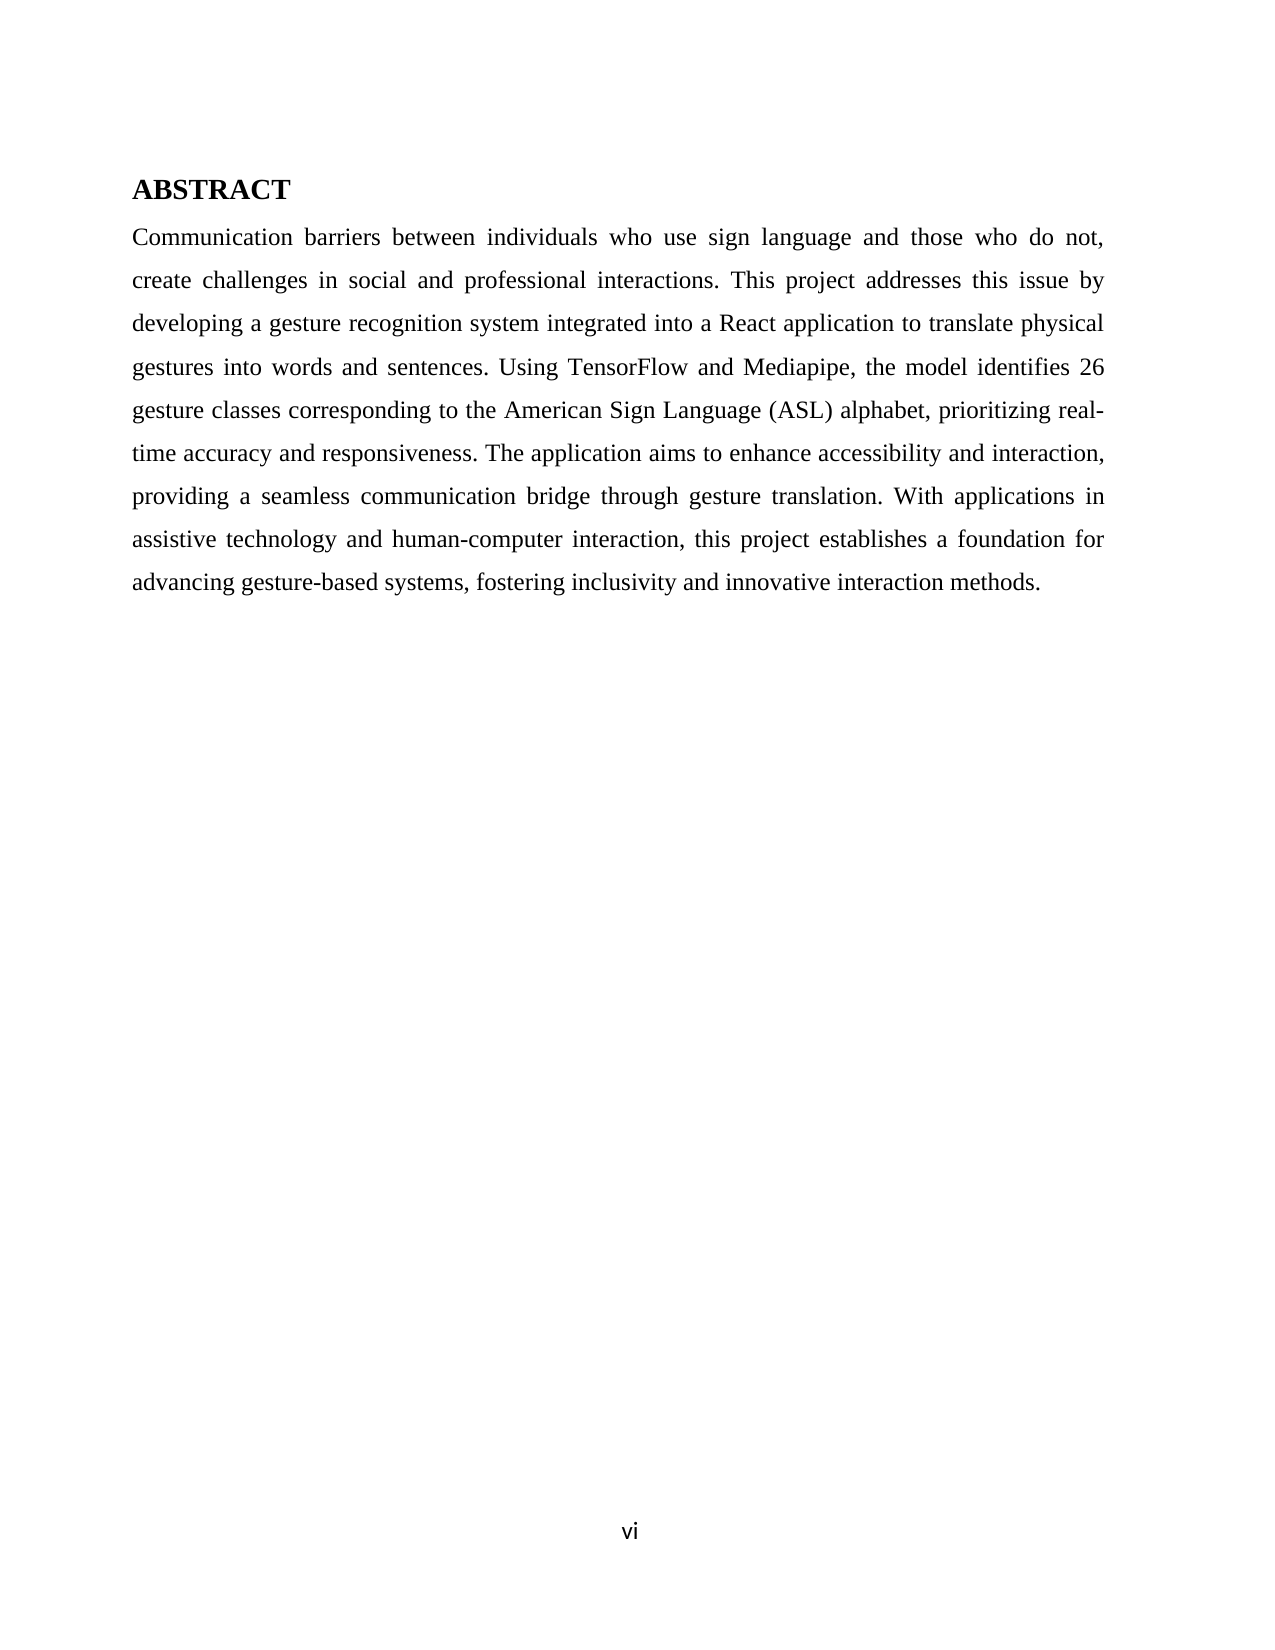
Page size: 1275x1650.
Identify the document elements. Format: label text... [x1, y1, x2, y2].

subtitle ABSTRACT [132, 172, 1128, 206]
text Communication barriers between individuals who use sign language and those who do not, create challenges in social and professional interactions. This project addresses this issue by developing a gesture recognition system integrated into a React application to translate physical gestures into words and sentences. Using TensorFlow and Mediapipe, the model identifies 26 gesture classes corresponding to the American Sign Language (ASL) alphabet, prioritizing real-time accuracy and responsiveness. The application aims to enhance accessibility and interaction, providing a seamless communication bridge through gesture translation. With applications in assistive technology and human-computer interaction, this project establishes a foundation for advancing gesture-based systems, fostering inclusivity and innovative interaction methods. [132, 222, 1106, 596]
